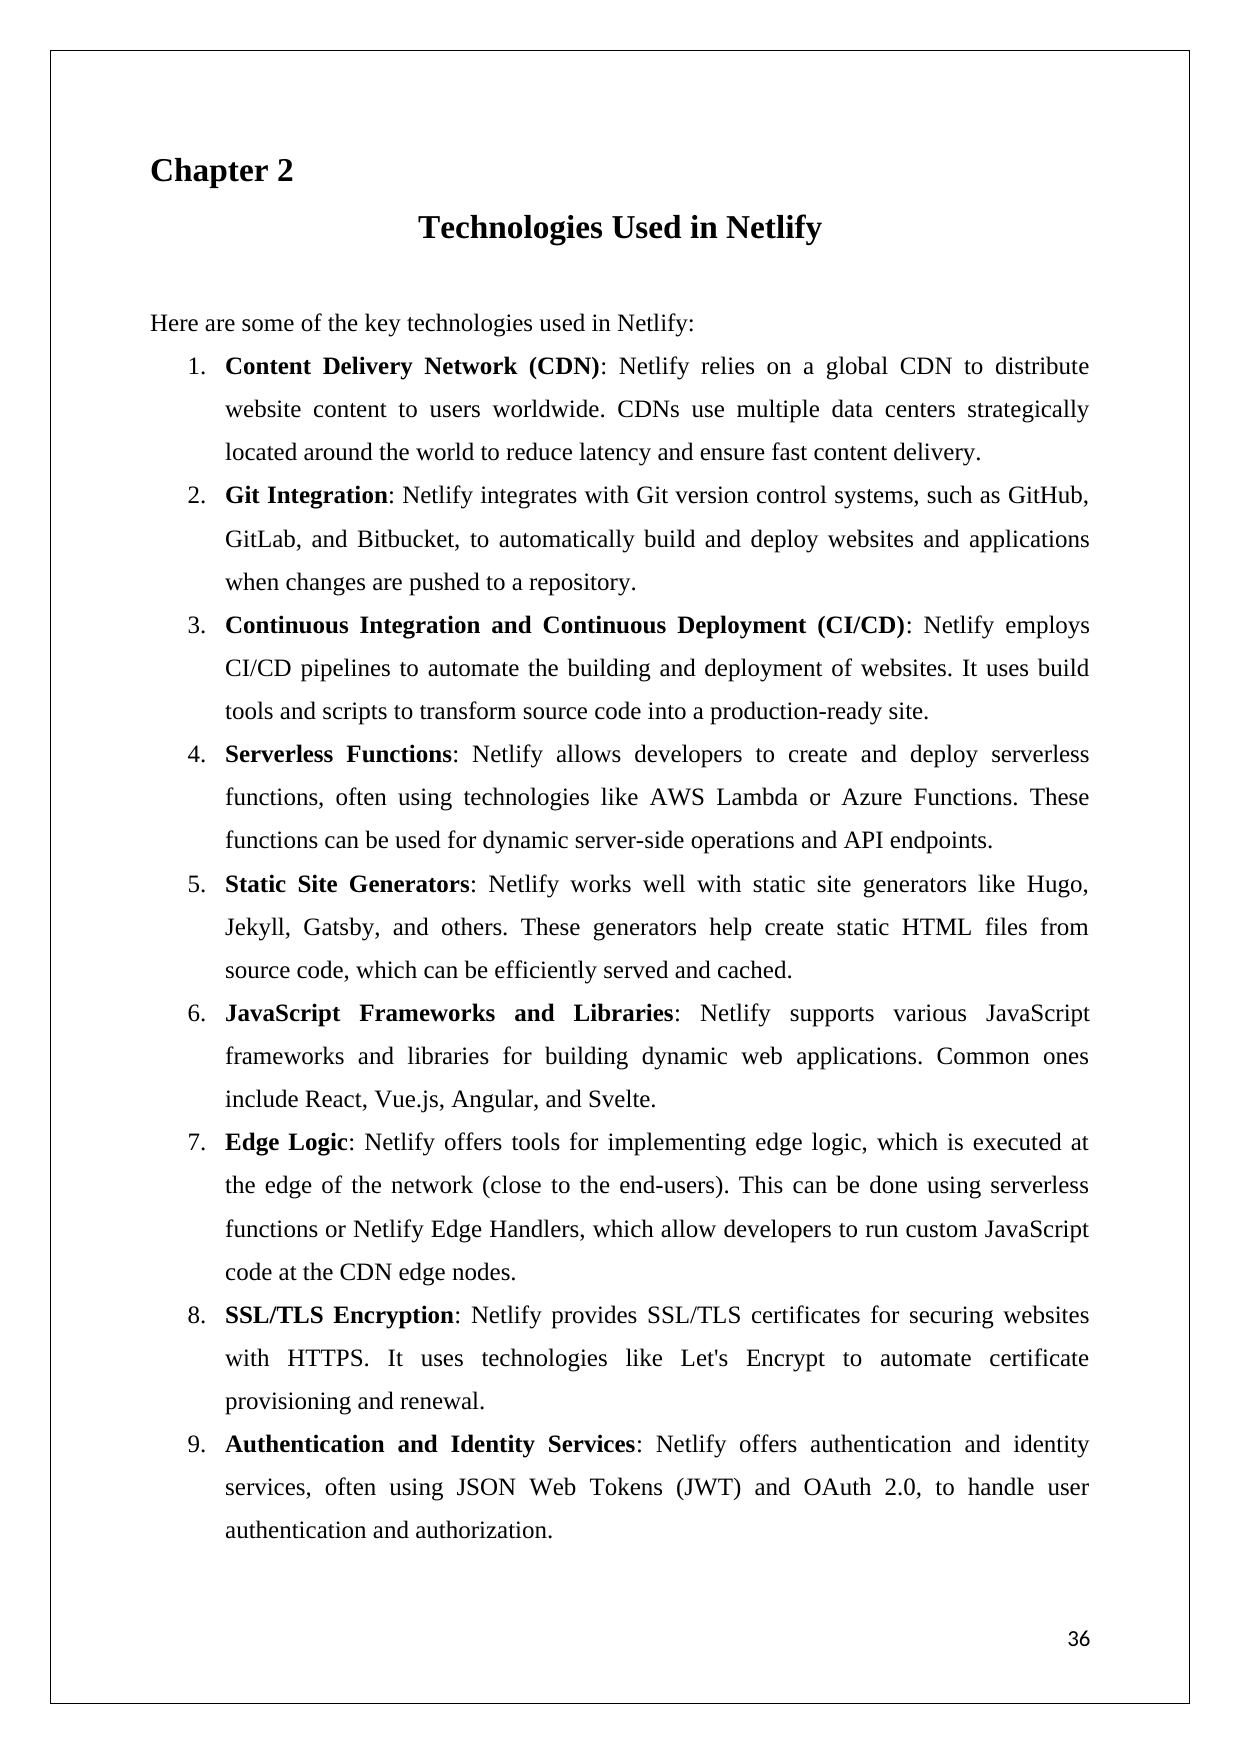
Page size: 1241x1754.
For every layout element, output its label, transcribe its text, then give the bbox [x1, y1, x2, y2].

list Serverless Functions: Netlify allows developers to create and deploy serverless functions, often using technologies like AWS Lambda or Azure Functions. These functions can be used for dynamic server-side operations and API endpoints. [187, 739, 1090, 854]
text Here are some of the key technologies used in Netlify: [150, 308, 1090, 337]
list Content Delivery Network (CDN): Netlify relies on a global CDN to distribute website content to users worldwide. CDNs use multiple data centers strategically located around the world to reduce latency and ensure fast content delivery. [187, 351, 1090, 466]
list Git Integration: Netlify integrates with Git version control systems, such as GitHub, GitLab, and Bitbucket, to automatically build and deploy websites and applications when changes are pushed to a repository. [187, 481, 1090, 596]
list JavaScript Frameworks and Libraries: Netlify supports various JavaScript frameworks and libraries for building dynamic web applications. Common ones include React, Vue.js, Angular, and Svelte. [187, 998, 1090, 1113]
text Technologies Used in Netlify [150, 207, 1090, 246]
list SSL/TLS Encryption: Netlify provides SSL/TLS certificates for securing websites with HTTPS. It uses technologies like Let's Encrypt to automate certificate provisioning and renewal. [187, 1300, 1090, 1415]
text Chapter 2 [150, 150, 1090, 188]
list Authentication and Identity Services: Netlify offers authentication and identity services, often using JSON Web Tokens (JWT) and OAuth 2.0, to handle user authentication and authorization. [187, 1429, 1090, 1544]
list Static Site Generators: Netlify works well with static site generators like Hugo, Jekyll, Gatsby, and others. These generators help create static HTML files from source code, which can be efficiently served and cached. [187, 869, 1090, 984]
list Edge Logic: Netlify offers tools for implementing edge logic, which is executed at the edge of the network (close to the end-users). This can be done using serverless functions or Netlify Edge Handlers, which allow developers to run custom JavaScript code at the CDN edge nodes. [187, 1127, 1090, 1286]
list Continuous Integration and Continuous Deployment (CI/CD): Netlify employs CI/CD pipelines to automate the building and deployment of websites. It uses build tools and scripts to transform source code into a production-ready site. [187, 610, 1090, 725]
